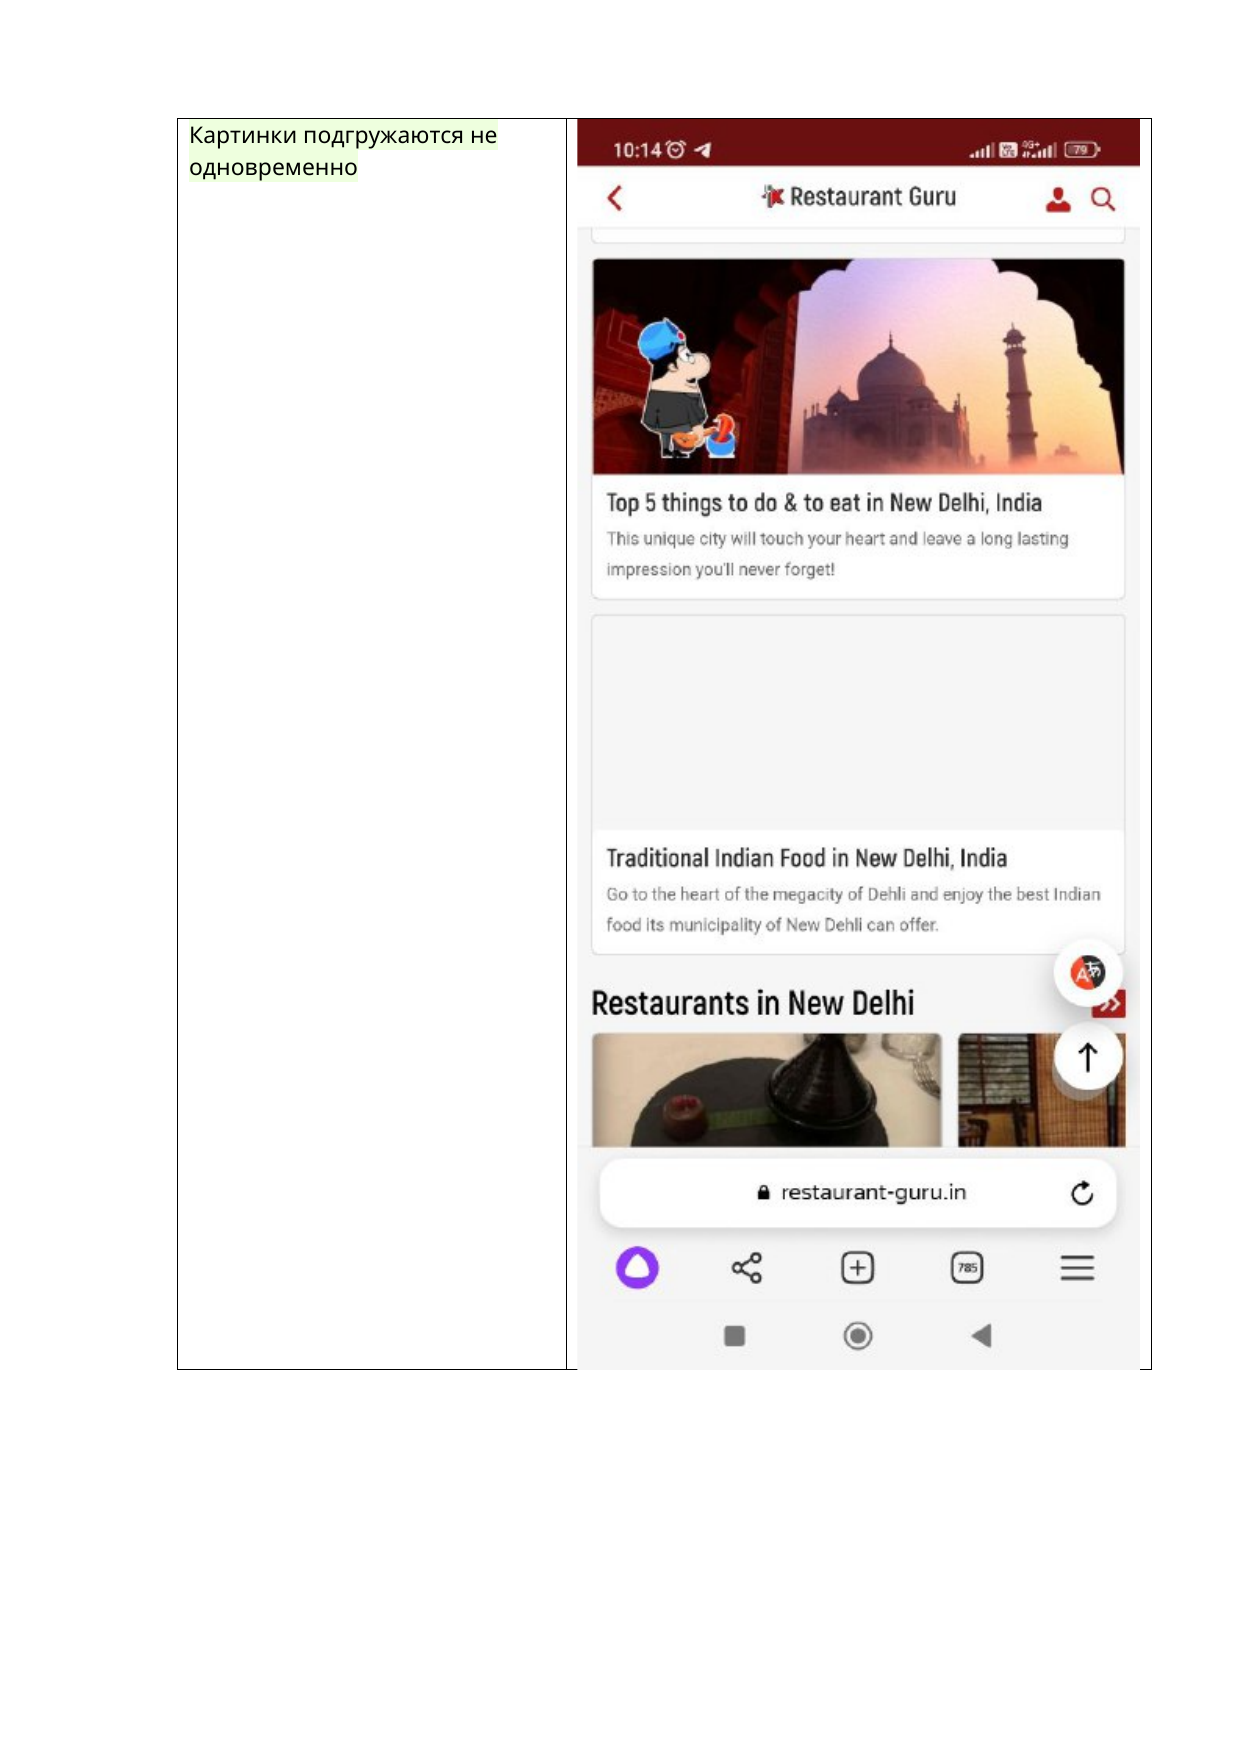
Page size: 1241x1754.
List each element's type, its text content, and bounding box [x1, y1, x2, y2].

table_header [567, 119, 577, 1369]
picture [577, 119, 1140, 1370]
table_header Картинки подгружаются не одновременно [178, 119, 566, 1369]
table_header [1140, 119, 1151, 1369]
